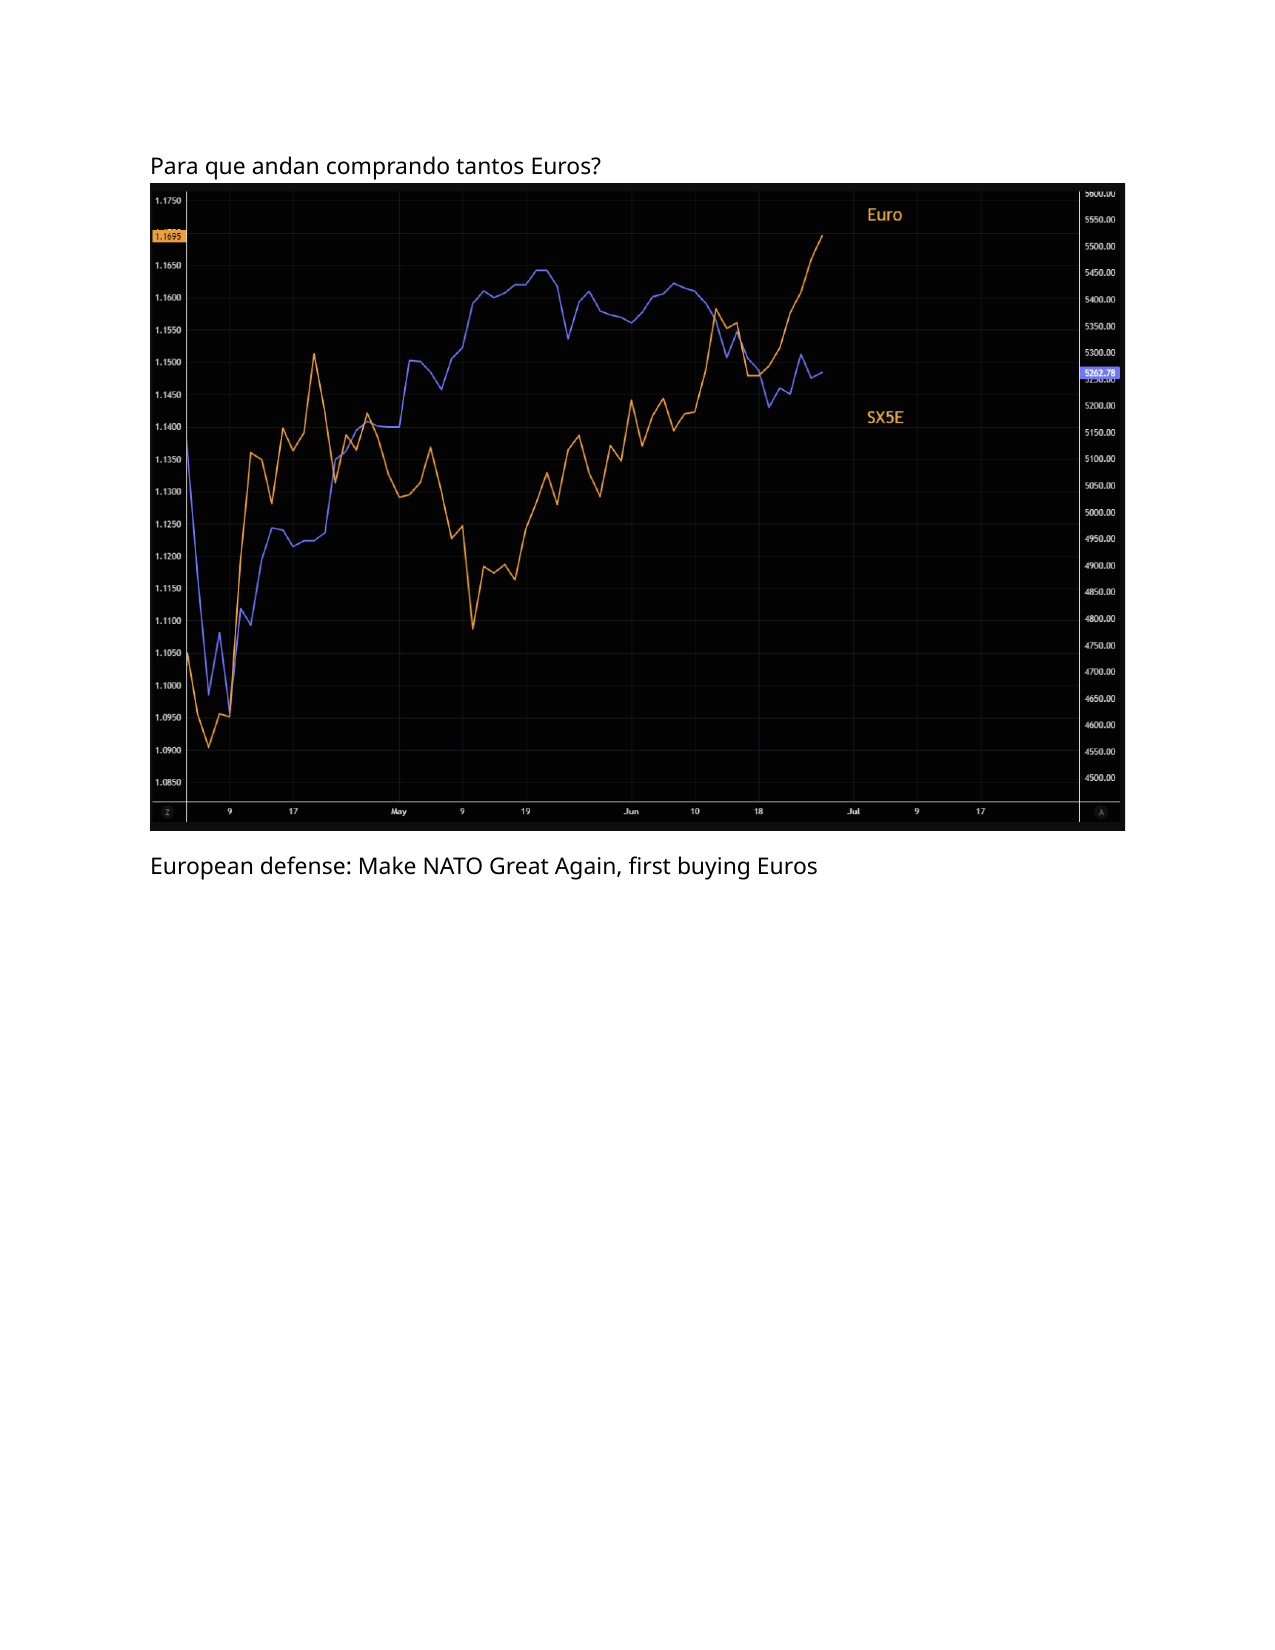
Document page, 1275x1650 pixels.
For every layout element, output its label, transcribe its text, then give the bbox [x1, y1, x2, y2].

text European defense: Make NATO Great Again, first buying Euros [150, 850, 1125, 881]
text Para que andan comprando tantos Euros? [150, 150, 1125, 183]
picture [150, 183, 1125, 831]
